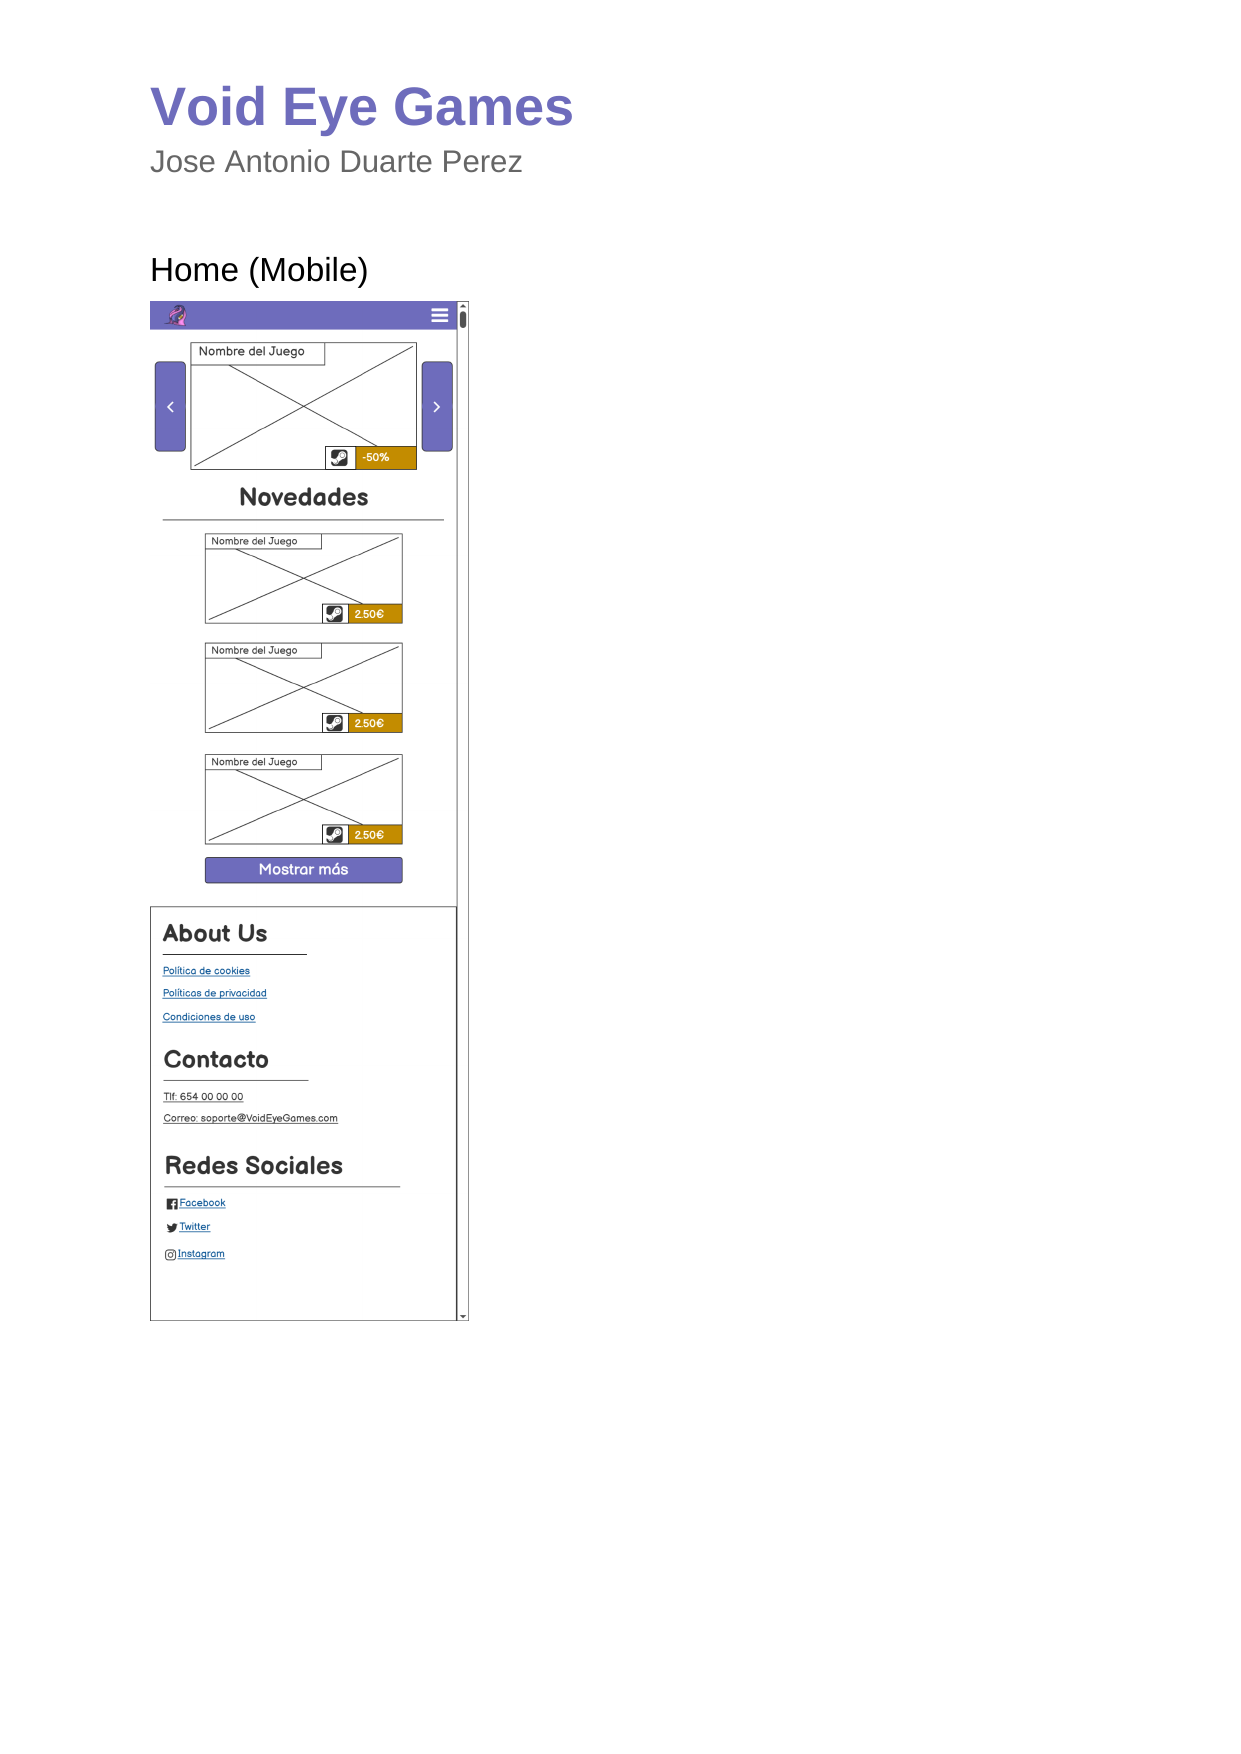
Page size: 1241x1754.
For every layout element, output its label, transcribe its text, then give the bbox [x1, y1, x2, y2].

picture [150, 301, 469, 1321]
subtitle Home (Mobile) [150, 250, 1090, 289]
